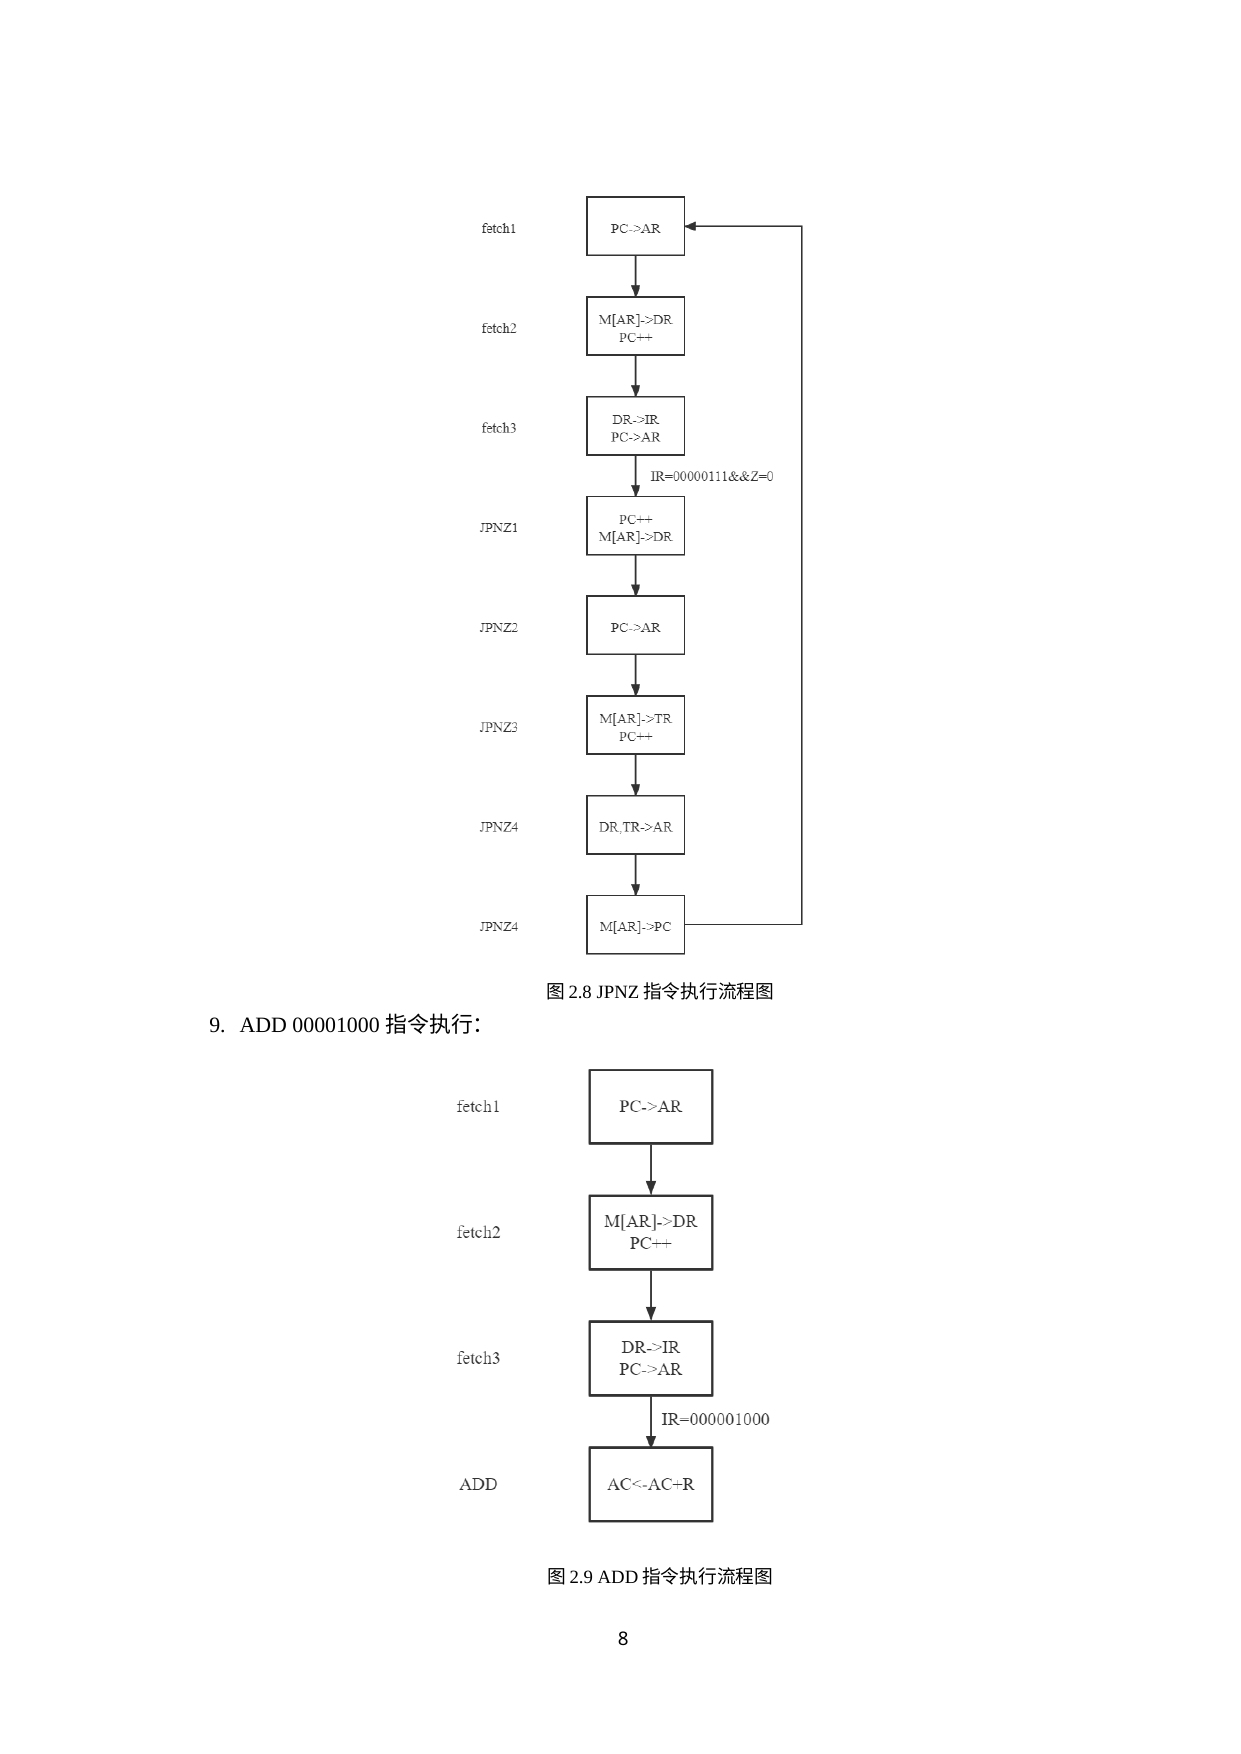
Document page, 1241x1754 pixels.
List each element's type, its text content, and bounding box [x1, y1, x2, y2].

list ADD 00001000 指令执行： [209, 1007, 1081, 1039]
picture [428, 176, 822, 974]
picture [397, 1043, 843, 1538]
